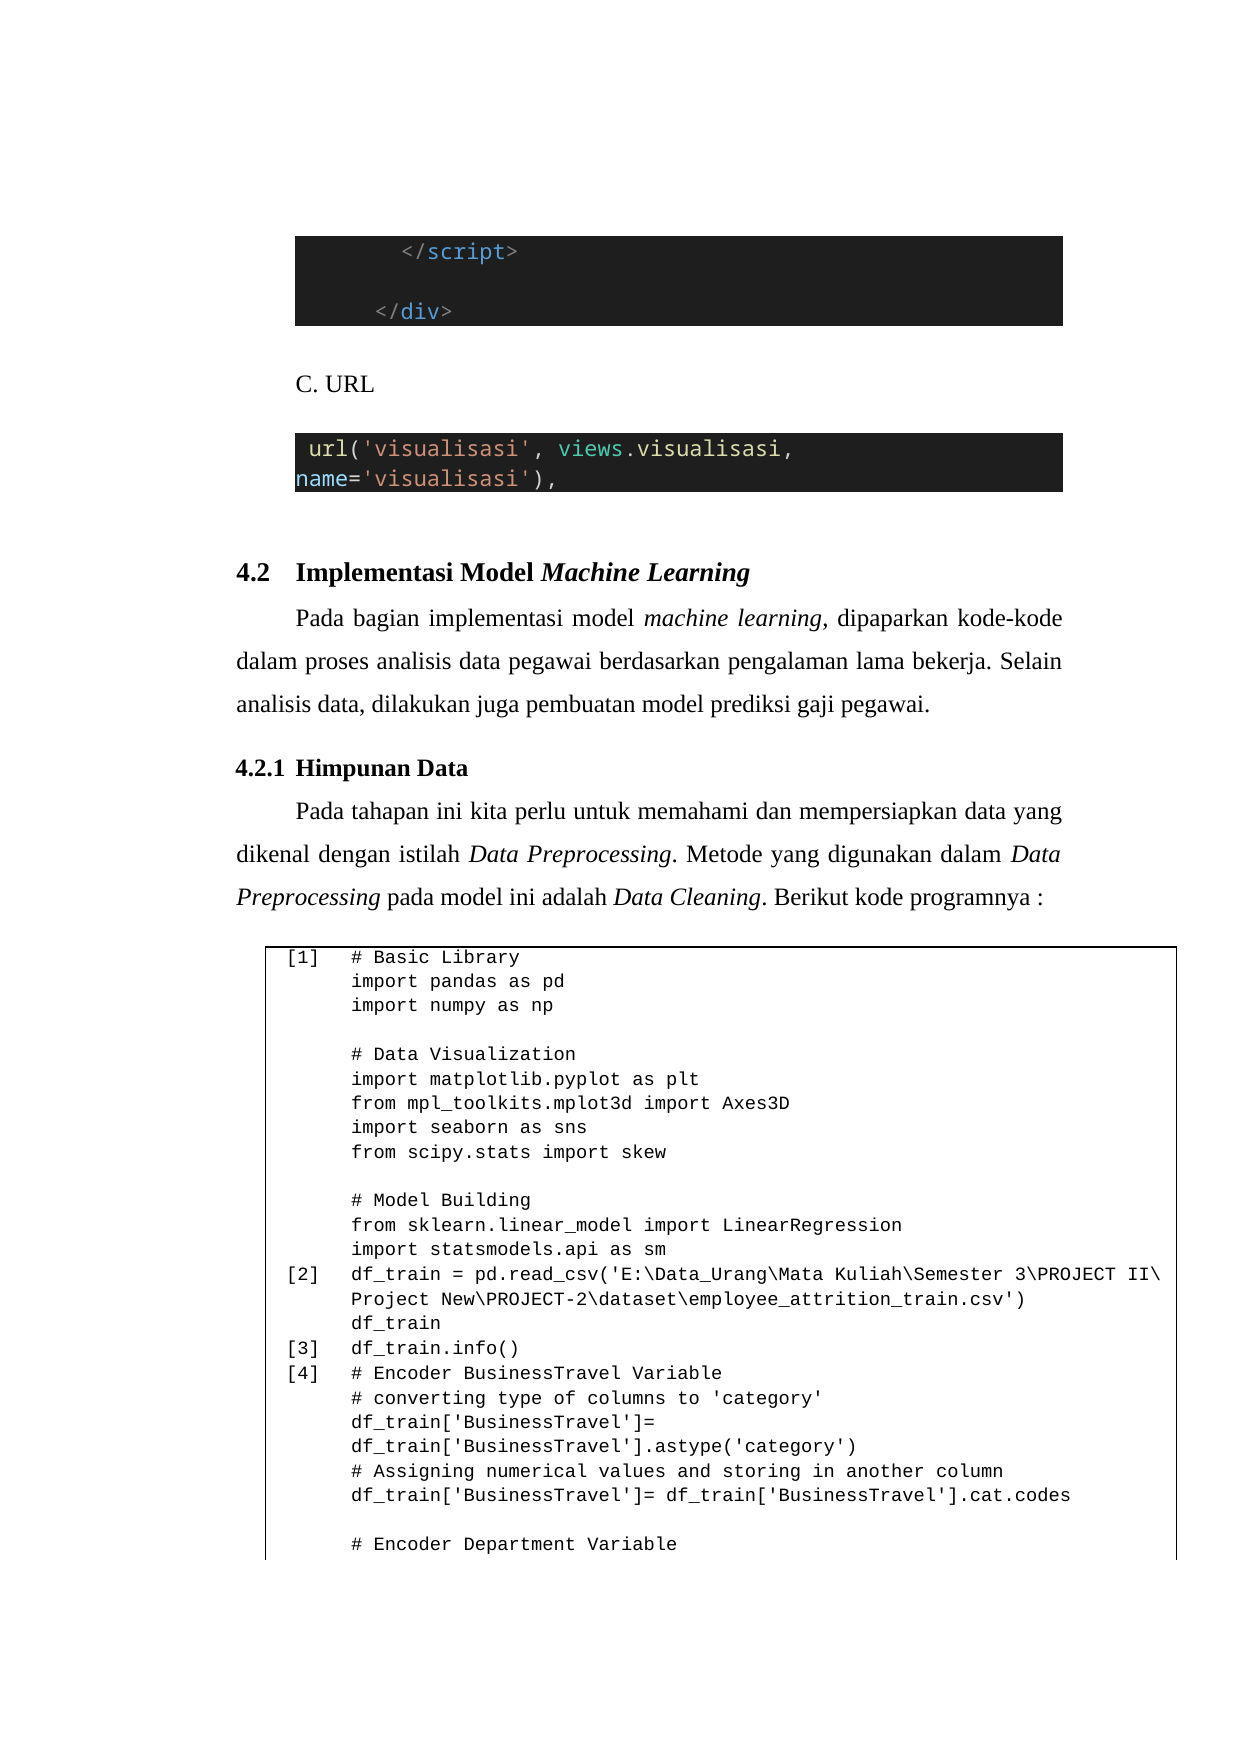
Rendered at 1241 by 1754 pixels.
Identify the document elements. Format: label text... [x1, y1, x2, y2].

text </script> [295, 236, 1063, 266]
table_cell df_train.info() [340, 1339, 1176, 1364]
table_header # Basic Library import pandas as pd import numpy as np # Data Visualization import matplotlib.pyplot as plt from mpl_toolkits.mplot3d import Axes3D import seaborn as sns from scipy.stats import skew # Model Building from sklearn.linear_model import LinearRegression import statsmodels.api as sm [340, 948, 1176, 1265]
table_cell [2] [266, 1265, 339, 1339]
subtitle Himpunan Data [235, 753, 1063, 782]
text Pada bagian implementasi model machine learning, dipaparkan kode-kode dalam proses analisis data pegawai berdasarkan pengalaman lama bekerja. Selain analisis data, dilakukan juga pembuatan model prediksi gaji pegawai. [236, 603, 1063, 718]
subtitle Implementasi Model Machine Learning [236, 556, 1063, 587]
table_cell [4] [266, 1364, 339, 1560]
table_header [1] [266, 948, 339, 1265]
table_cell [3] [266, 1339, 339, 1364]
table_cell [340, 1364, 1176, 1560]
list URL [295, 369, 1063, 397]
table_cell df_train = pd.read_csv('E:\Data_Urang\Mata Kuliah\Semester 3\PROJECT II\Project New\PROJECT-2\dataset\employee_attrition_train.csv') df_train [340, 1265, 1176, 1339]
list Pada tahapan ini kita perlu untuk memahami dan mempersiapkan data yang dikenal dengan istilah Data Preprocessing. Metode yang digunakan dalam Data Preprocessing pada model ini adalah Data Cleaning. Berikut kode programnya : [236, 796, 1063, 911]
text url('visualisasi', views.visualisasi, name='visualisasi'), [295, 433, 1063, 492]
text </div> [295, 296, 1063, 326]
